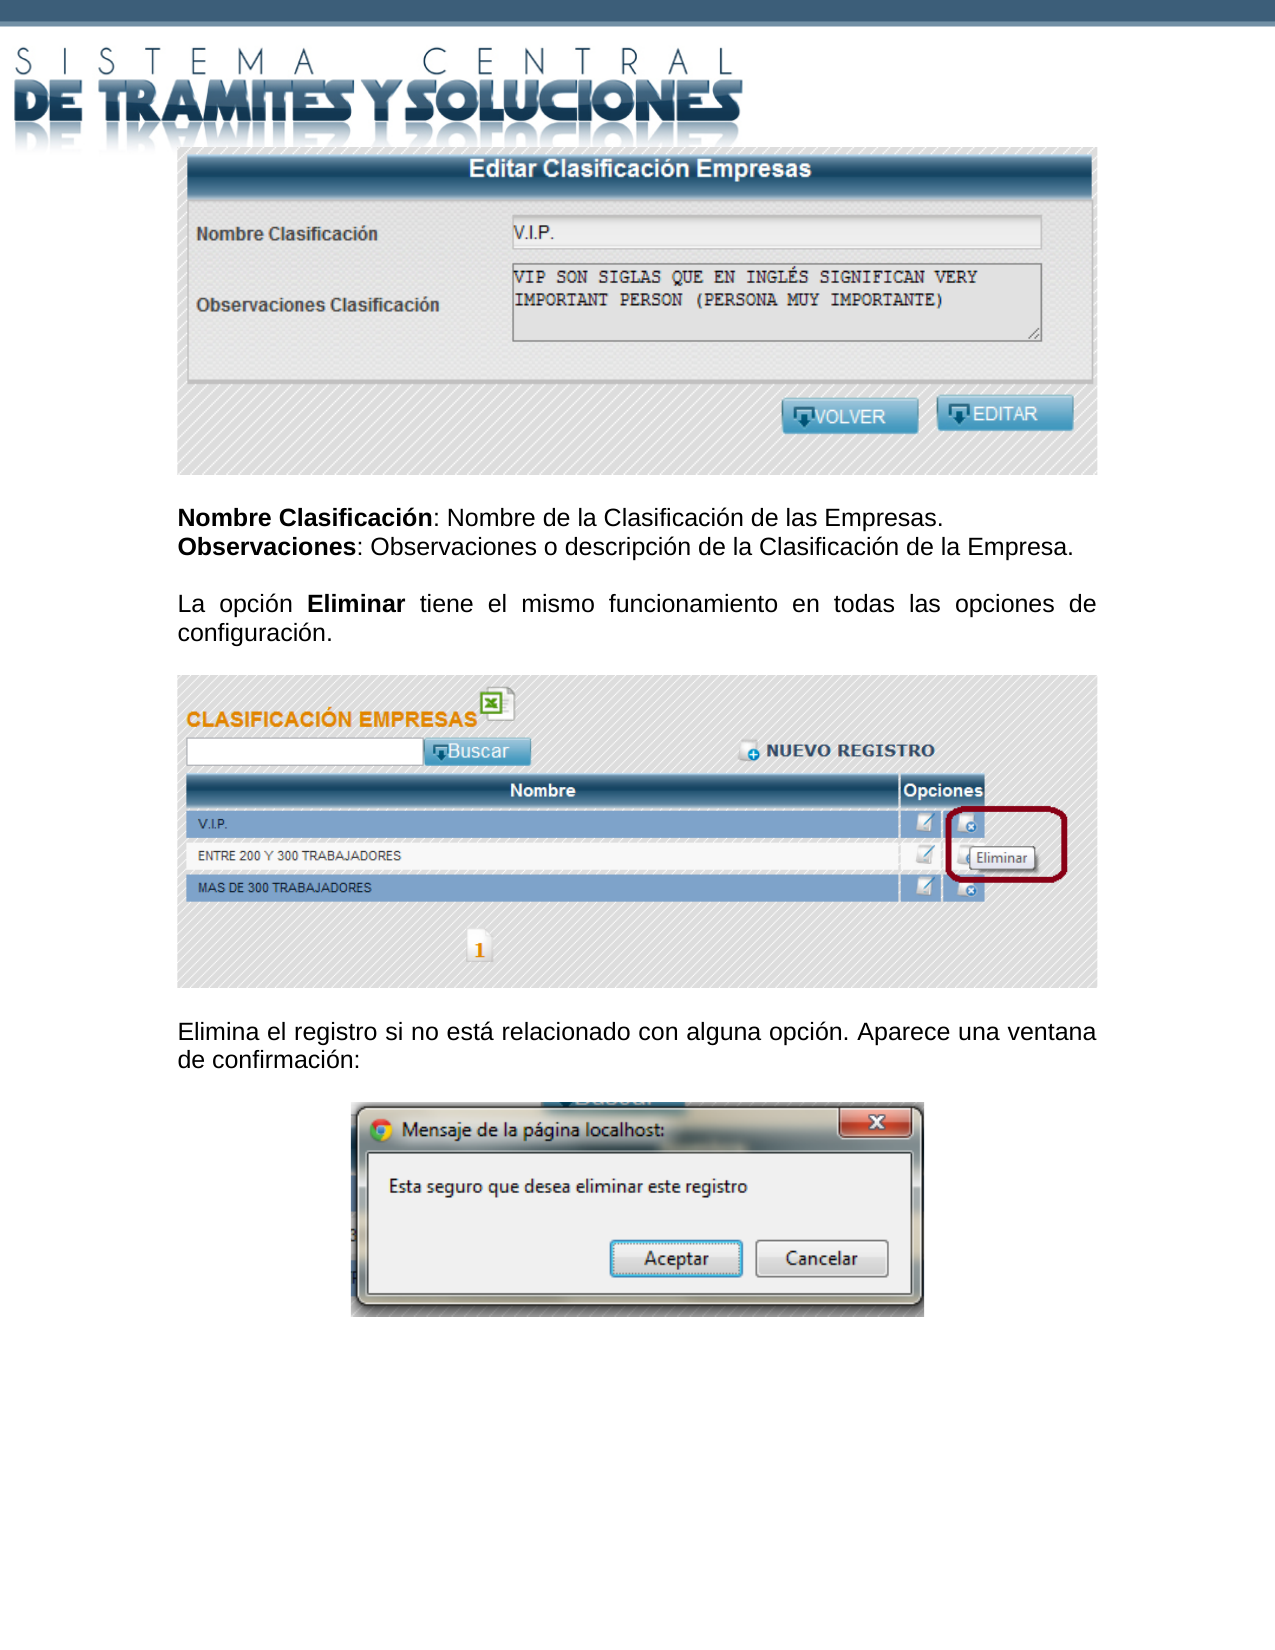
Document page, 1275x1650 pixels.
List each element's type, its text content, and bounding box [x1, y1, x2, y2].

text Elimina el registro si no está relacionado con alguna opción. Aparece una ventana de confirmación: [177, 1017, 1098, 1074]
picture [0, 0, 1275, 475]
text Observaciones: Observaciones o descripción de la Clasificación de la Empresa. [177, 532, 1098, 560]
text La opción Eliminar tiene el mismo funcionamiento en todas las opciones de configuración. [177, 589, 1098, 647]
text Nombre Clasificación: Nombre de la Clasificación de las Empresas. [177, 503, 1098, 532]
picture [177, 675, 1098, 988]
picture [350, 1102, 925, 1317]
